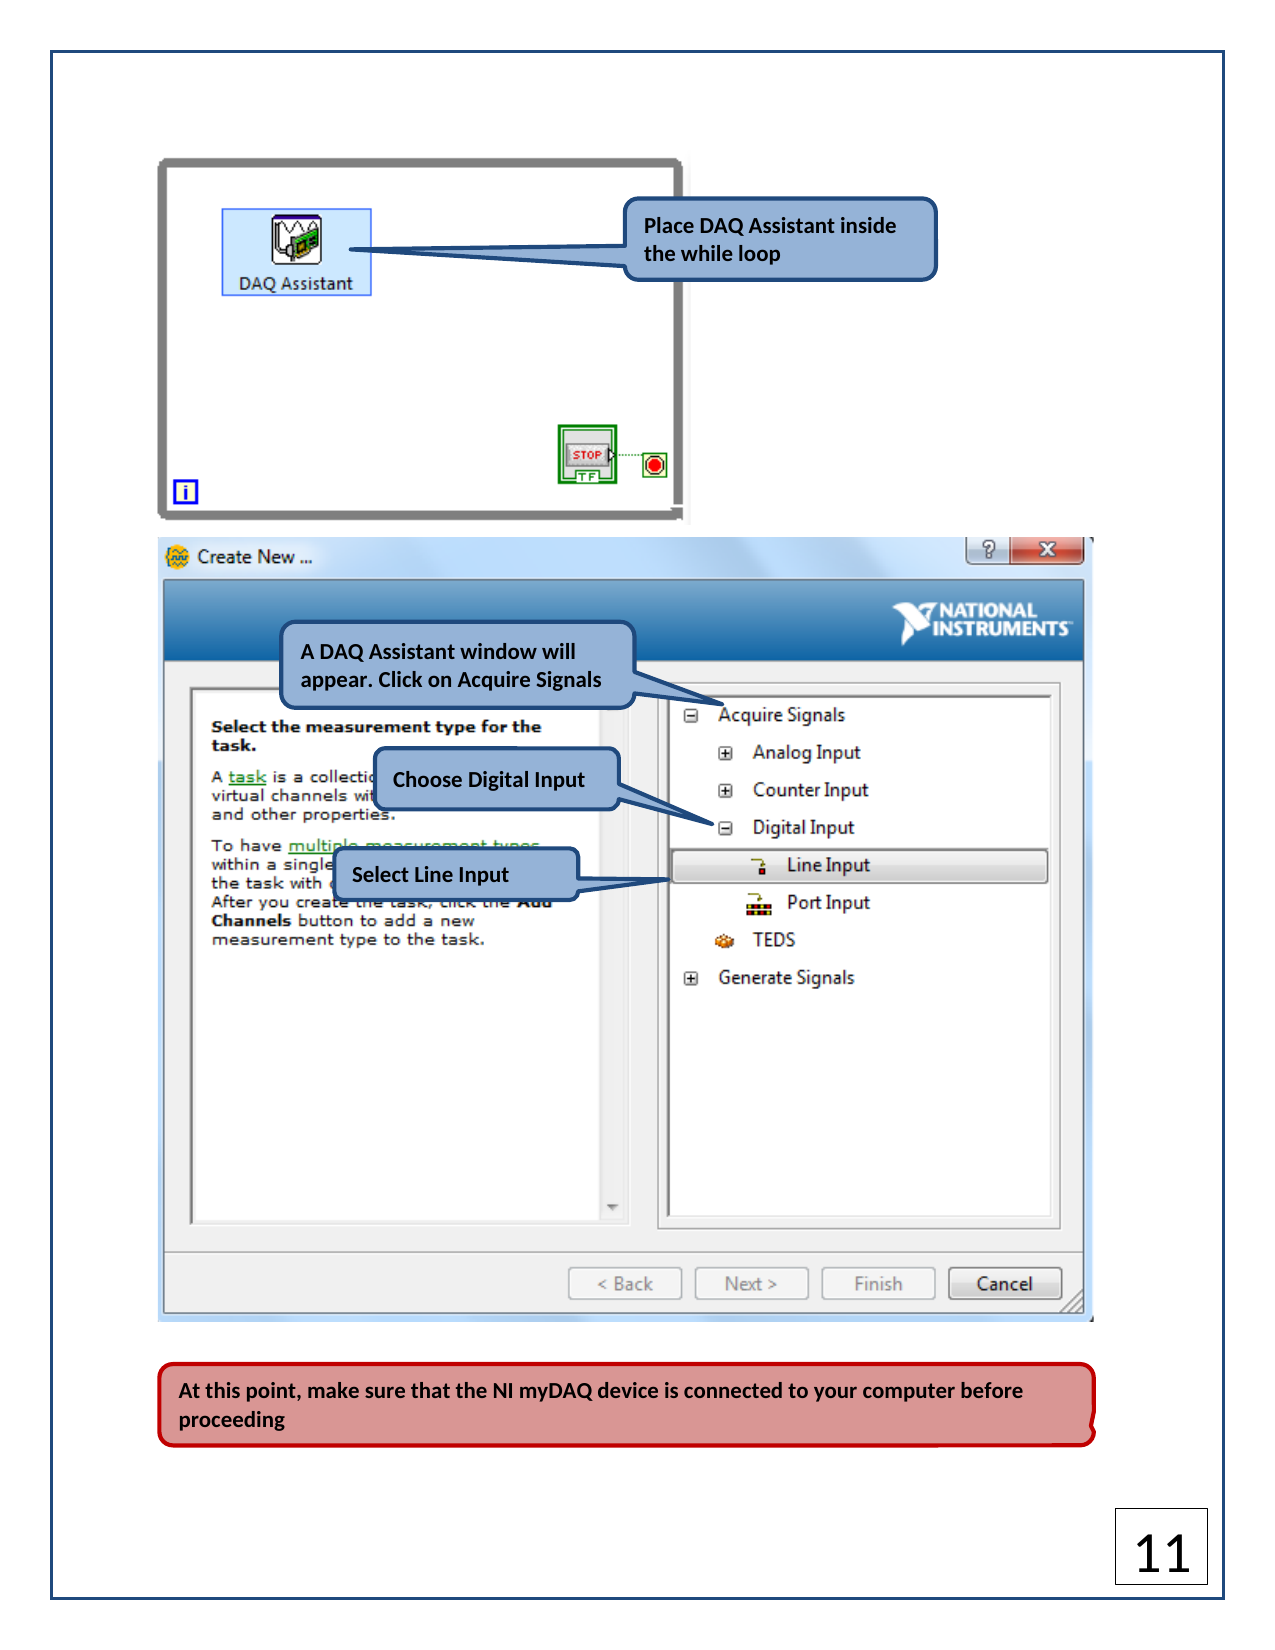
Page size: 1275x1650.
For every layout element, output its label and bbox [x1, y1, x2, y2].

picture [150, 150, 691, 525]
picture [157, 537, 1094, 1322]
